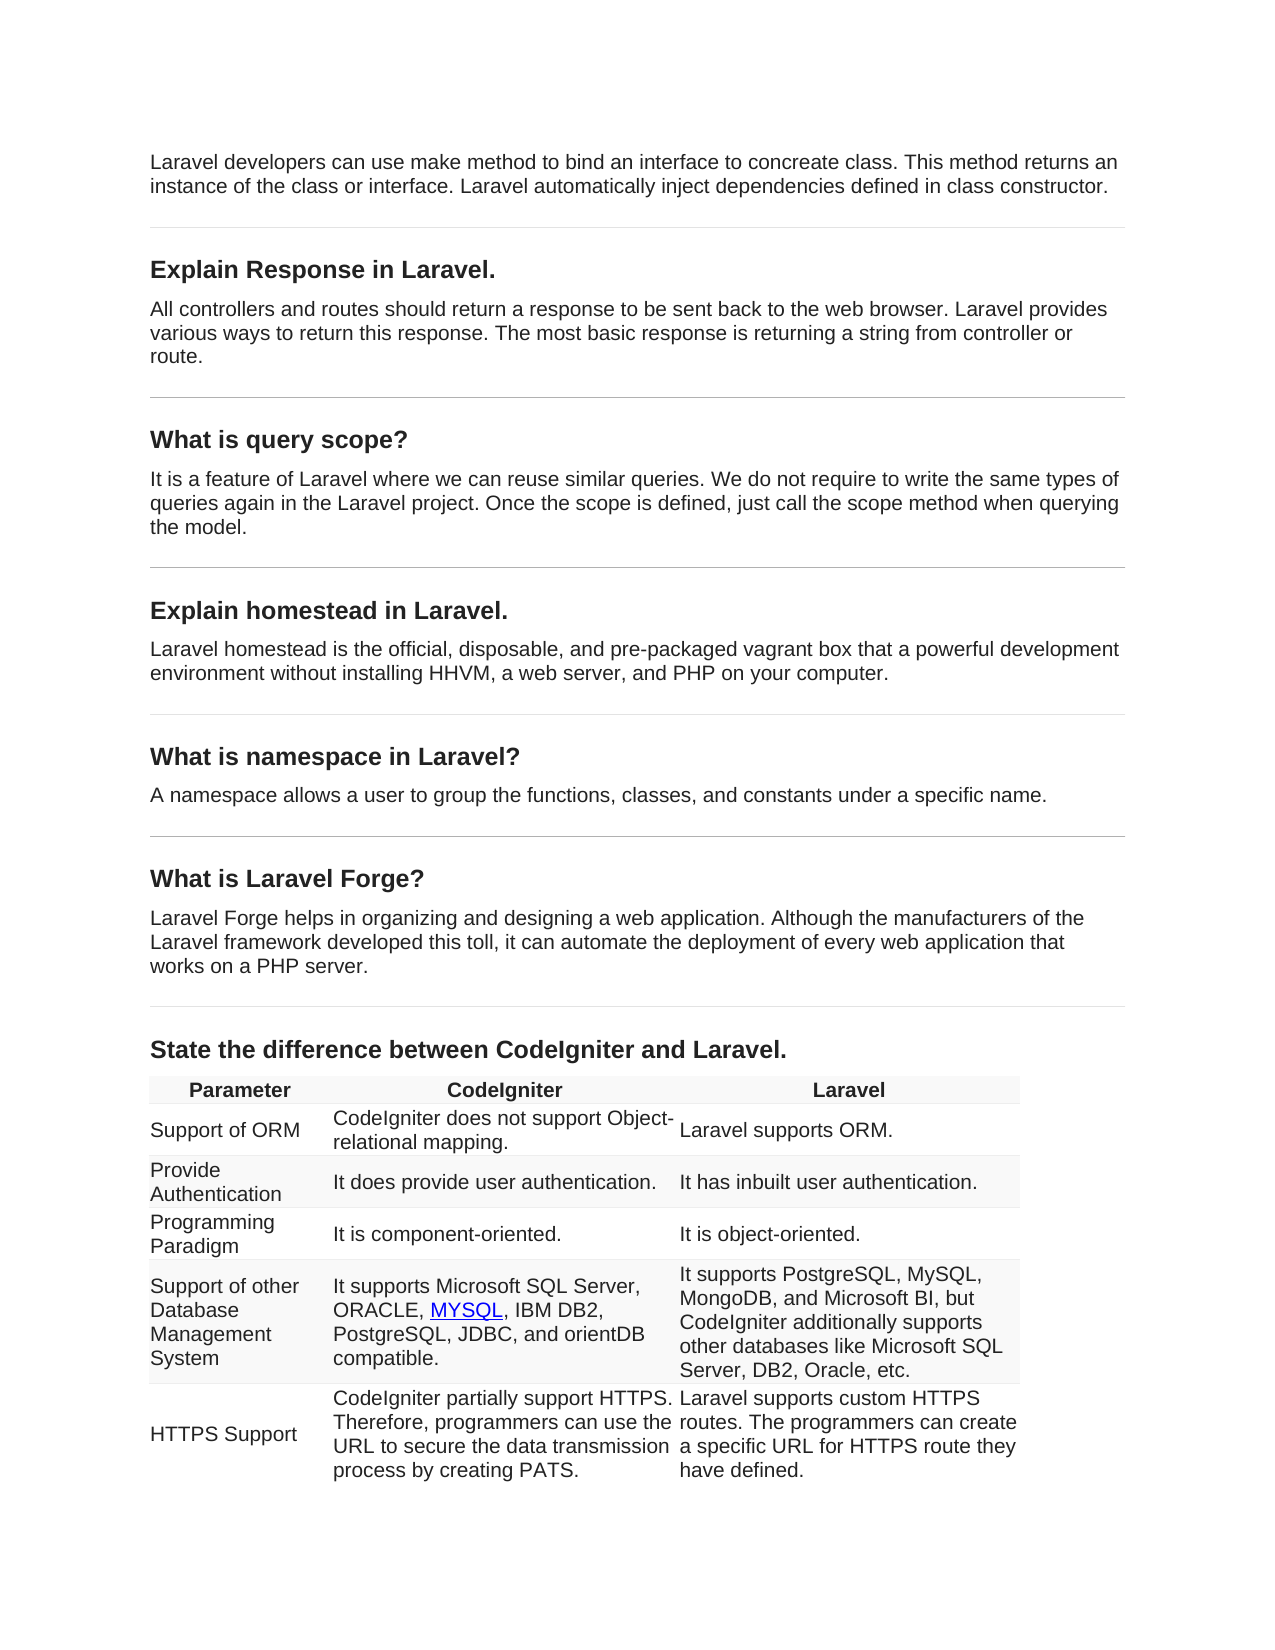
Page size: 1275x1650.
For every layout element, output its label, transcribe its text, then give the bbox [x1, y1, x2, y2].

table_cell It supports PostgreSQL, MySQL, MongoDB, and Microsoft BI, but CodeIgniter additionally supports other databases like Microsoft SQL Server, DB2, Oracle, etc. [678, 1260, 1020, 1383]
table_cell Laravel supports custom HTTPS routes. The programmers can create a specific URL for HTTPS route they have defined. [678, 1384, 1020, 1483]
text What is namespace in Laravel? [150, 742, 1125, 771]
table_cell Support of other Database Management System [149, 1260, 331, 1383]
text Explain homestead in Laravel. [150, 596, 1125, 624]
text What is query scope? [150, 425, 1125, 454]
text Laravel developers can use make method to bind an interface to concreate class. This method returns an instance of the class or interface. Laravel automatically inject dependencies defined in class constructor. [150, 150, 1125, 198]
table_cell CodeIgniter partially support HTTPS. Therefore, programmers can use the URL to secure the data transmission process by creating PATS. [331, 1384, 678, 1483]
text Explain Response in Laravel. [150, 255, 1125, 284]
table_cell It is object-oriented. [678, 1208, 1020, 1259]
table_cell It has inbuilt user authentication. [678, 1156, 1020, 1207]
text State the difference between CodeIgniter and Laravel. [150, 1035, 1125, 1063]
table_cell Programming Paradigm [149, 1208, 331, 1259]
text What is Laravel Forge? [150, 864, 1125, 893]
table_cell It supports Microsoft SQL Server, ORACLE, MYSQL, IBM DB2, PostgreSQL, JDBC, and orientDB compatible. [331, 1260, 678, 1383]
table_header Parameter [149, 1076, 331, 1103]
table_cell Support of ORM [149, 1104, 331, 1155]
text Laravel Forge helps in organizing and designing a web application. Although the manufacturers of the Laravel framework developed this toll, it can automate the deployment of every web application that works on a PHP server. [150, 906, 1125, 978]
table_cell It does provide user authentication. [331, 1156, 678, 1207]
table_cell Laravel supports ORM. [678, 1104, 1020, 1155]
text All controllers and routes should return a response to be sent back to the web browser. Laravel provides various ways to return this response. The most basic response is returning a string from controller or route. [150, 296, 1125, 368]
text Laravel homestead is the official, disposable, and pre-packaged vagrant box that a powerful development environment without installing HHVM, a web server, and PHP on your computer. [150, 637, 1125, 685]
table_cell It is component-oriented. [331, 1208, 678, 1259]
text It is a feature of Laravel where we can reuse similar queries. We do not require to write the same types of queries again in the Laravel project. Once the scope is defined, just call the scope method when querying the model. [150, 467, 1125, 538]
table_header Laravel [678, 1076, 1020, 1103]
table_cell CodeIgniter does not support Object-relational mapping. [331, 1104, 678, 1155]
table_cell Provide Authentication [149, 1156, 331, 1207]
table_cell HTTPS Support [149, 1384, 331, 1483]
table_header CodeIgniter [331, 1076, 678, 1103]
text A namespace allows a user to group the functions, classes, and constants under a specific name. [150, 783, 1125, 807]
